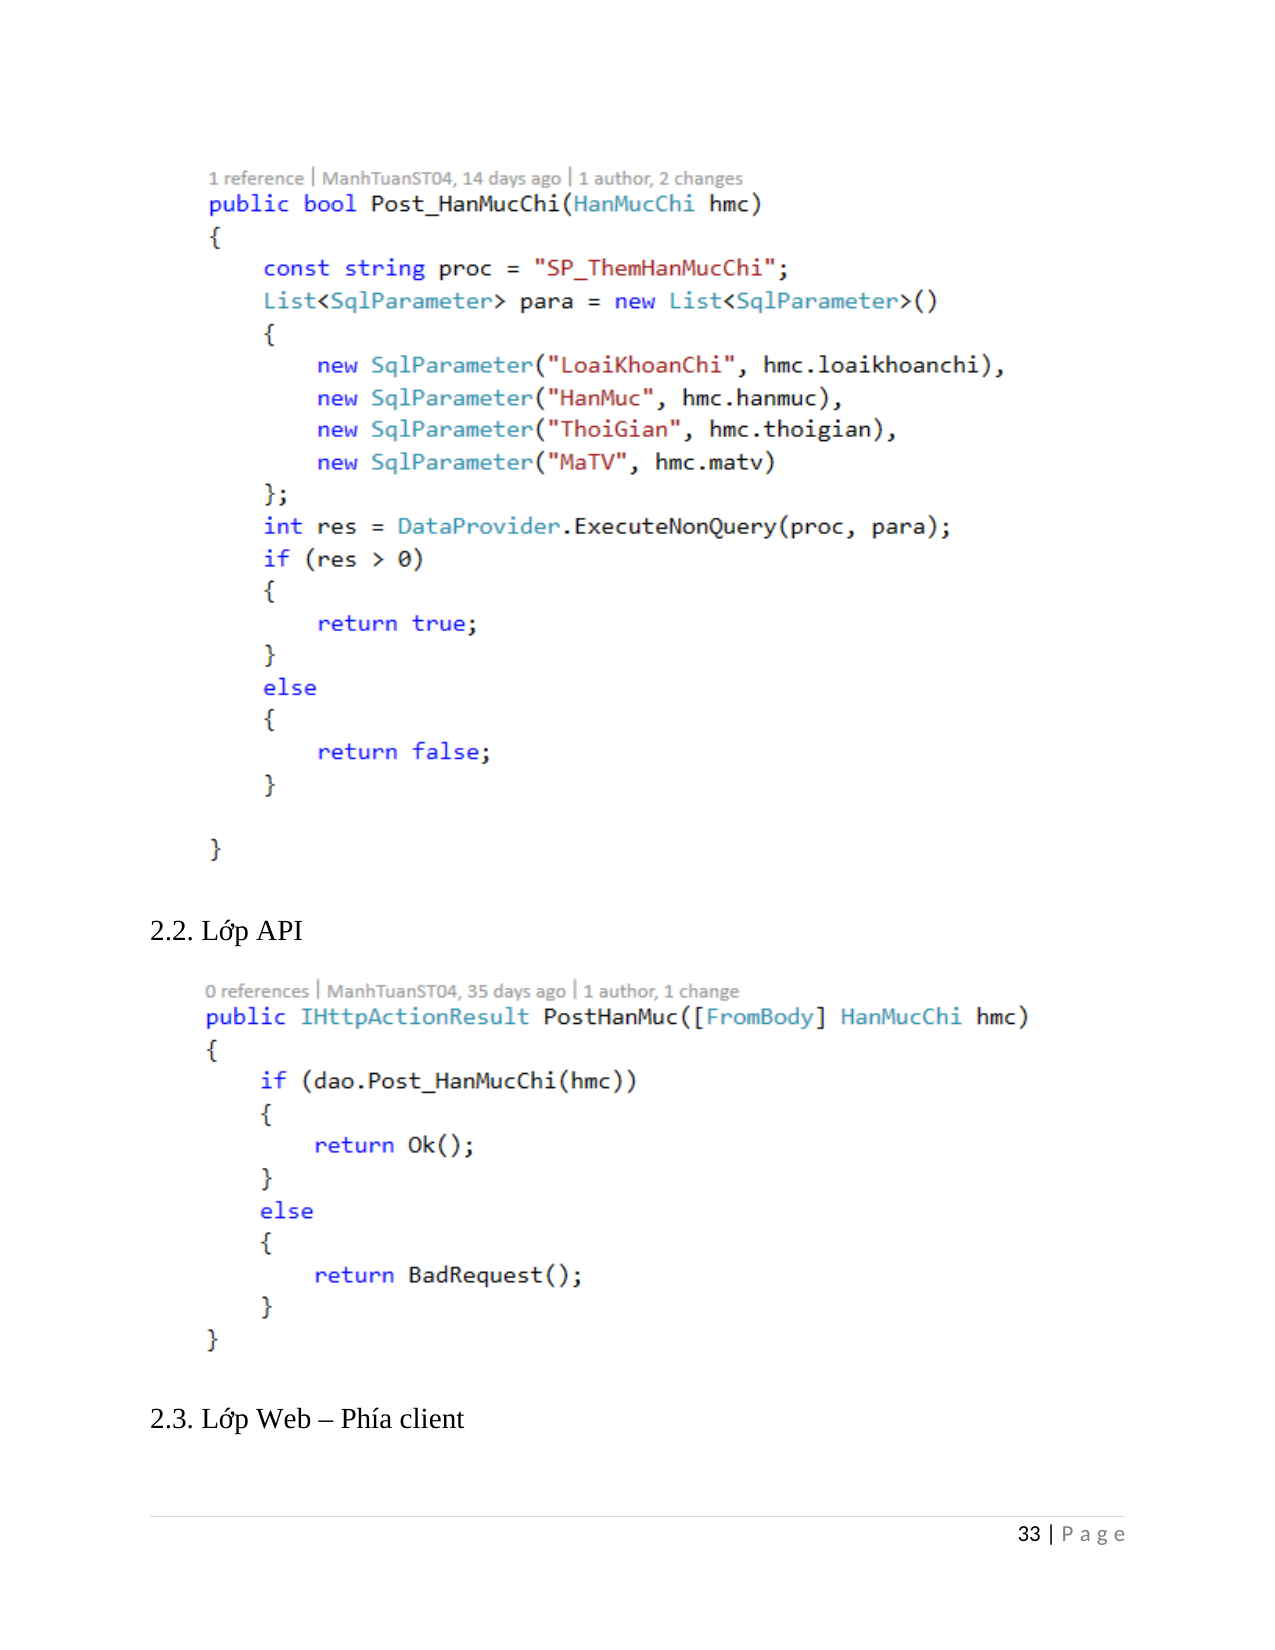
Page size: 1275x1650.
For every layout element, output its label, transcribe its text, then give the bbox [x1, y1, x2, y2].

text 2.3. Lớp Web – Phía client [150, 1401, 1125, 1435]
text 2.2. Lớp API [150, 913, 1125, 946]
picture [150, 150, 1050, 894]
picture [150, 965, 1121, 1383]
